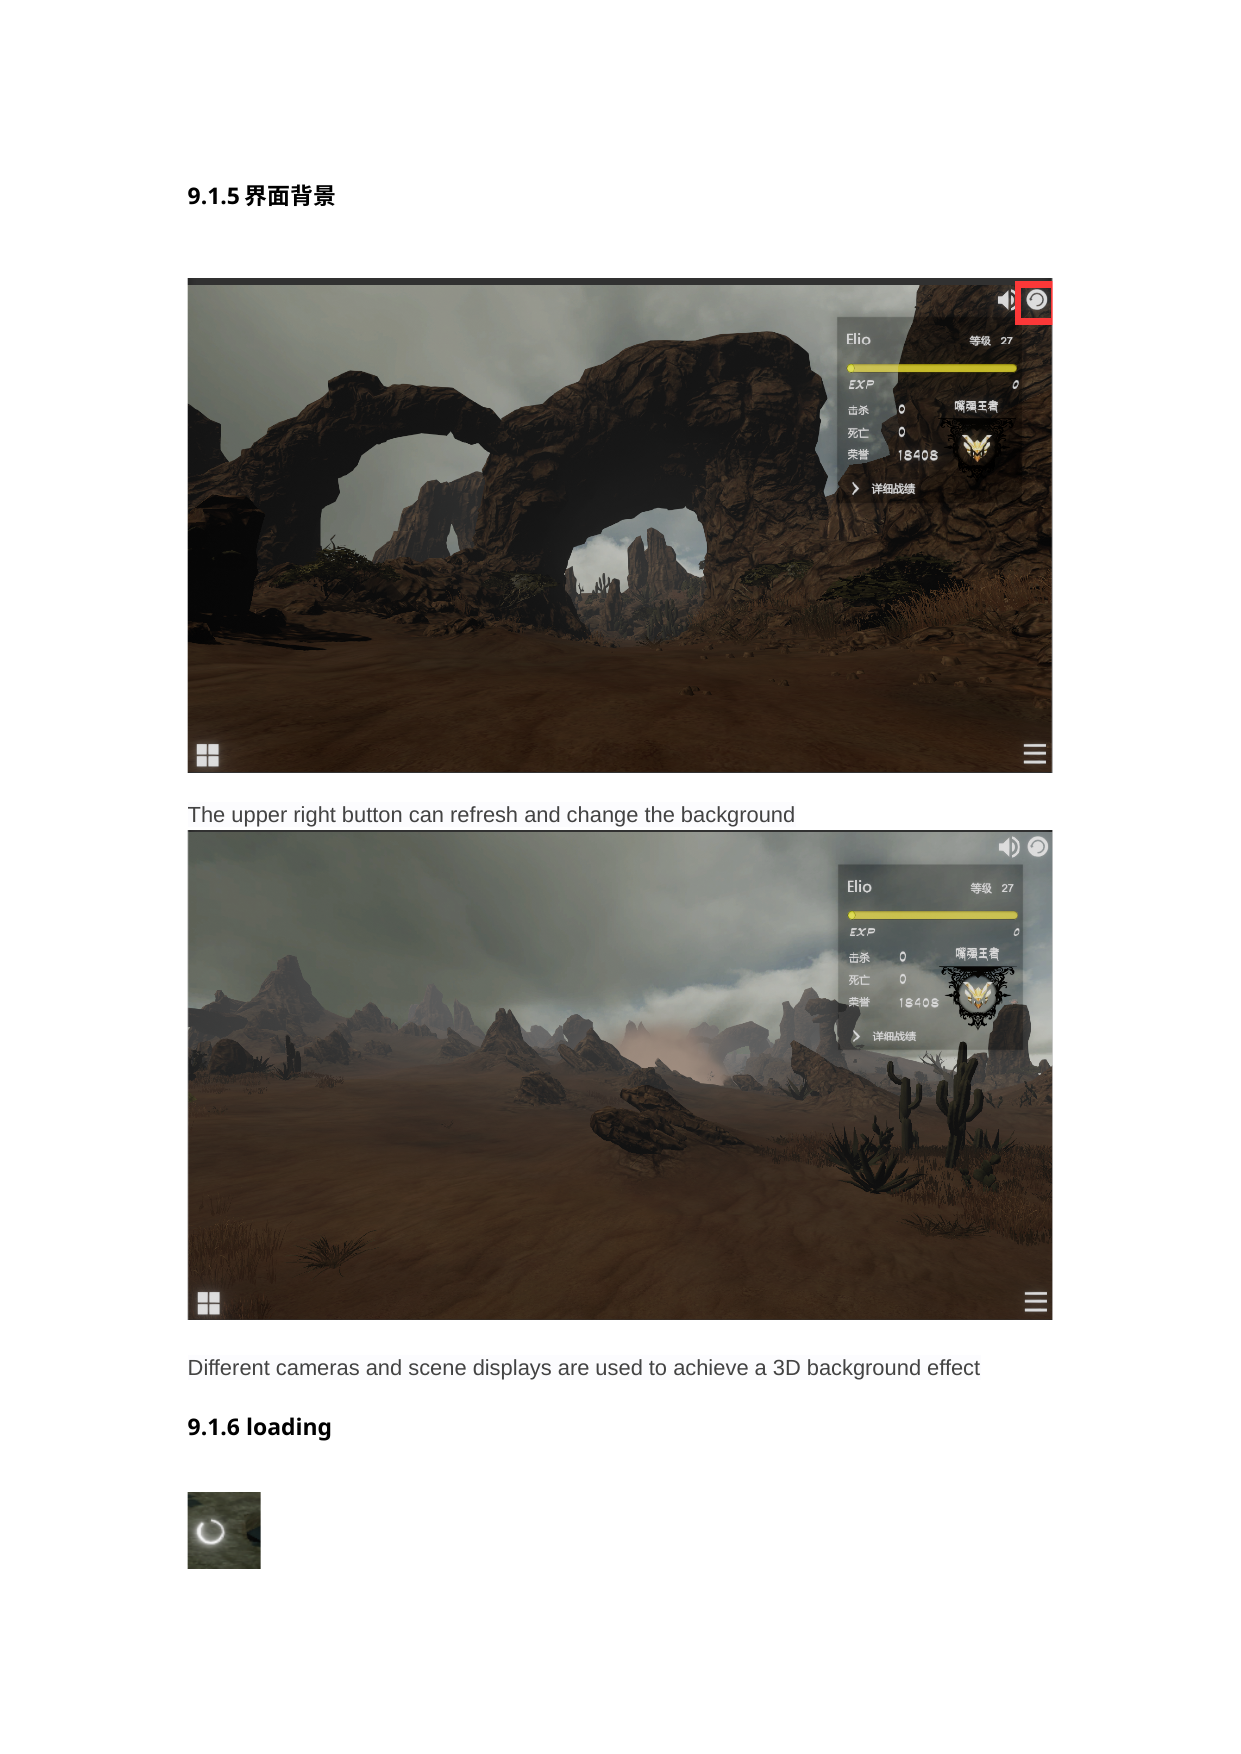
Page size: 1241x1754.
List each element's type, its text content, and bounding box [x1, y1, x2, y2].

picture [187, 1492, 261, 1569]
text Different cameras and scene displays are used to achieve a 3D background effect [187, 1351, 1053, 1383]
picture [187, 830, 1053, 1320]
picture [187, 278, 1053, 773]
text The upper right button can refresh and change the background [187, 798, 1053, 830]
subtitle 9.1.6 loading [187, 1410, 1053, 1443]
subtitle 9.1.5界面背景 [187, 162, 1053, 227]
